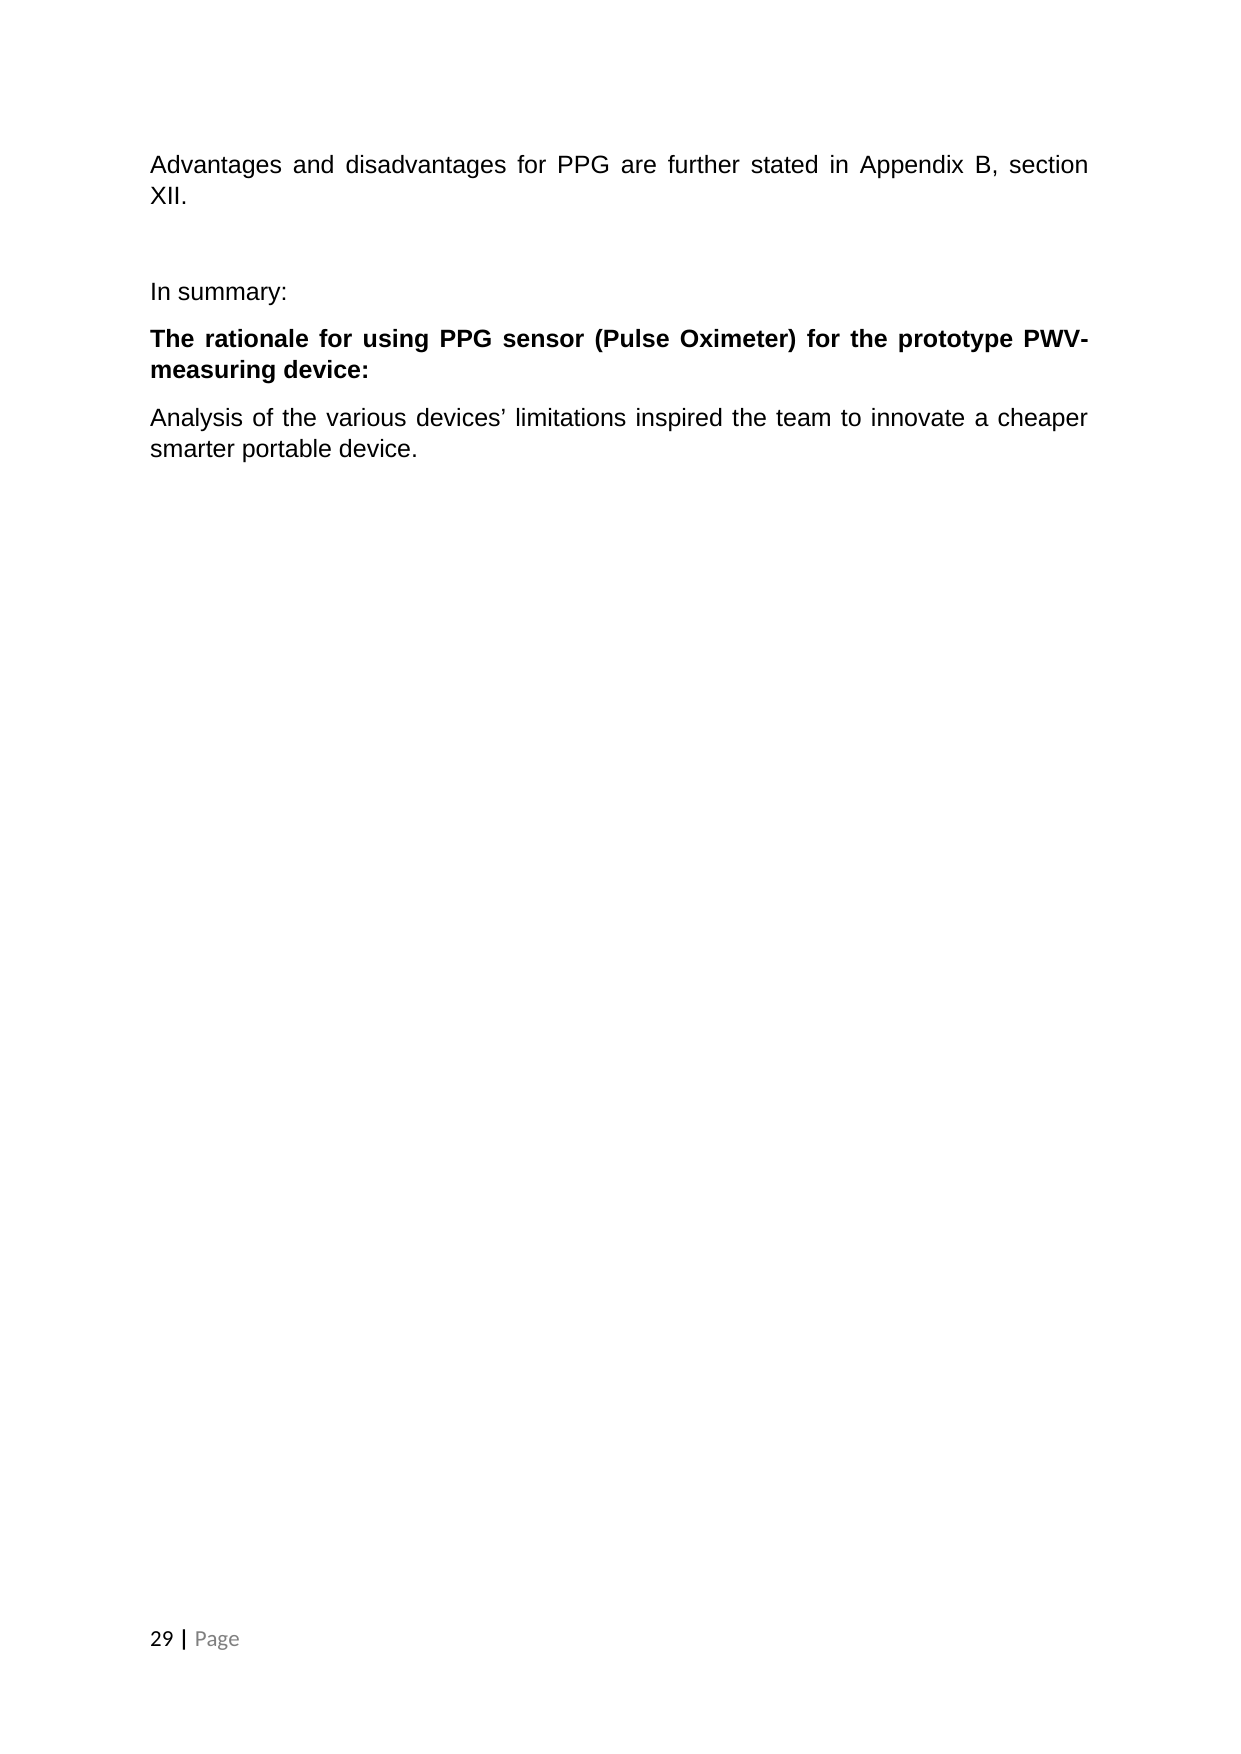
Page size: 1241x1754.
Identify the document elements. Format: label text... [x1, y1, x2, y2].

text Analysis of the various devices’ limitations inspired the team to innovate a cheaper smarter portable device. [150, 403, 1090, 463]
text In summary: [150, 276, 1090, 305]
text The rationale for using PPG sensor (Pulse Oximeter) for the prototype PWV-measuring device: [150, 324, 1090, 384]
text Advantages and disadvantages for PPG are further stated in Appendix B, section XII. [150, 150, 1090, 210]
